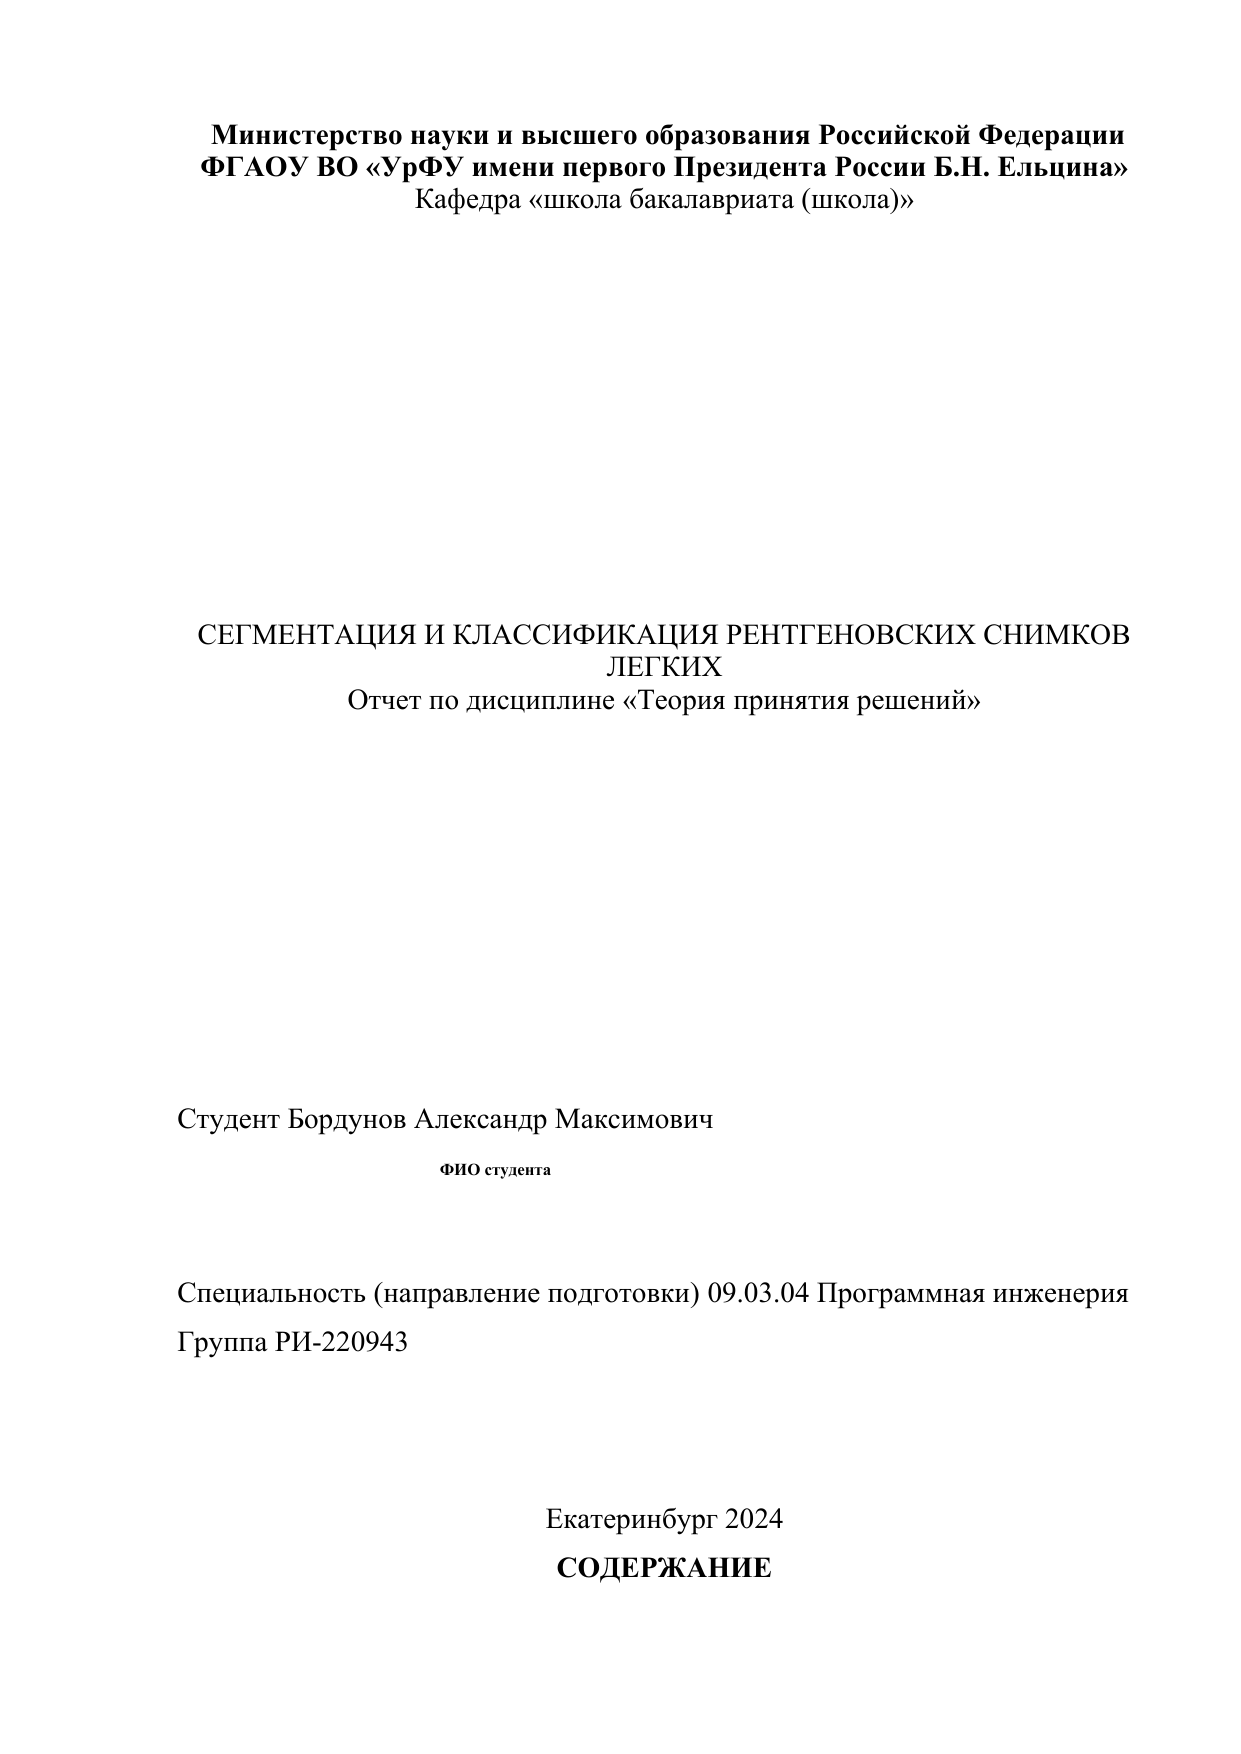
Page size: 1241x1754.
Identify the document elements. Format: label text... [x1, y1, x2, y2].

text Кафедра «школа бакалавриата (школа)» [177, 183, 1152, 215]
text Отчет по дисциплине «Теория принятия решений» [177, 683, 1152, 715]
text Специальность (направление подготовки) 09.03.04 Программная инженерия [177, 1277, 1152, 1309]
text Екатеринбург 2024 [177, 1503, 1152, 1535]
text Студент Бордунов Александр Максимович [177, 1103, 1152, 1135]
text ФИО студента [177, 1161, 1152, 1193]
text ФГАОУ ВО «УрФУ имени первого Президента России Б.Н. Ельцина» [177, 150, 1152, 183]
text Группа РИ-220943 [177, 1325, 1152, 1357]
text СОДЕРЖАНИЕ [177, 1551, 1152, 1583]
text СЕГМЕНТАЦИЯ И КЛАССИФИКАЦИЯ РЕНТГЕНОВСКИХ СНИМКОВ ЛЕГКИХ [177, 618, 1152, 683]
text Министерство науки и высшего образования Российской Федерации [177, 118, 1152, 150]
